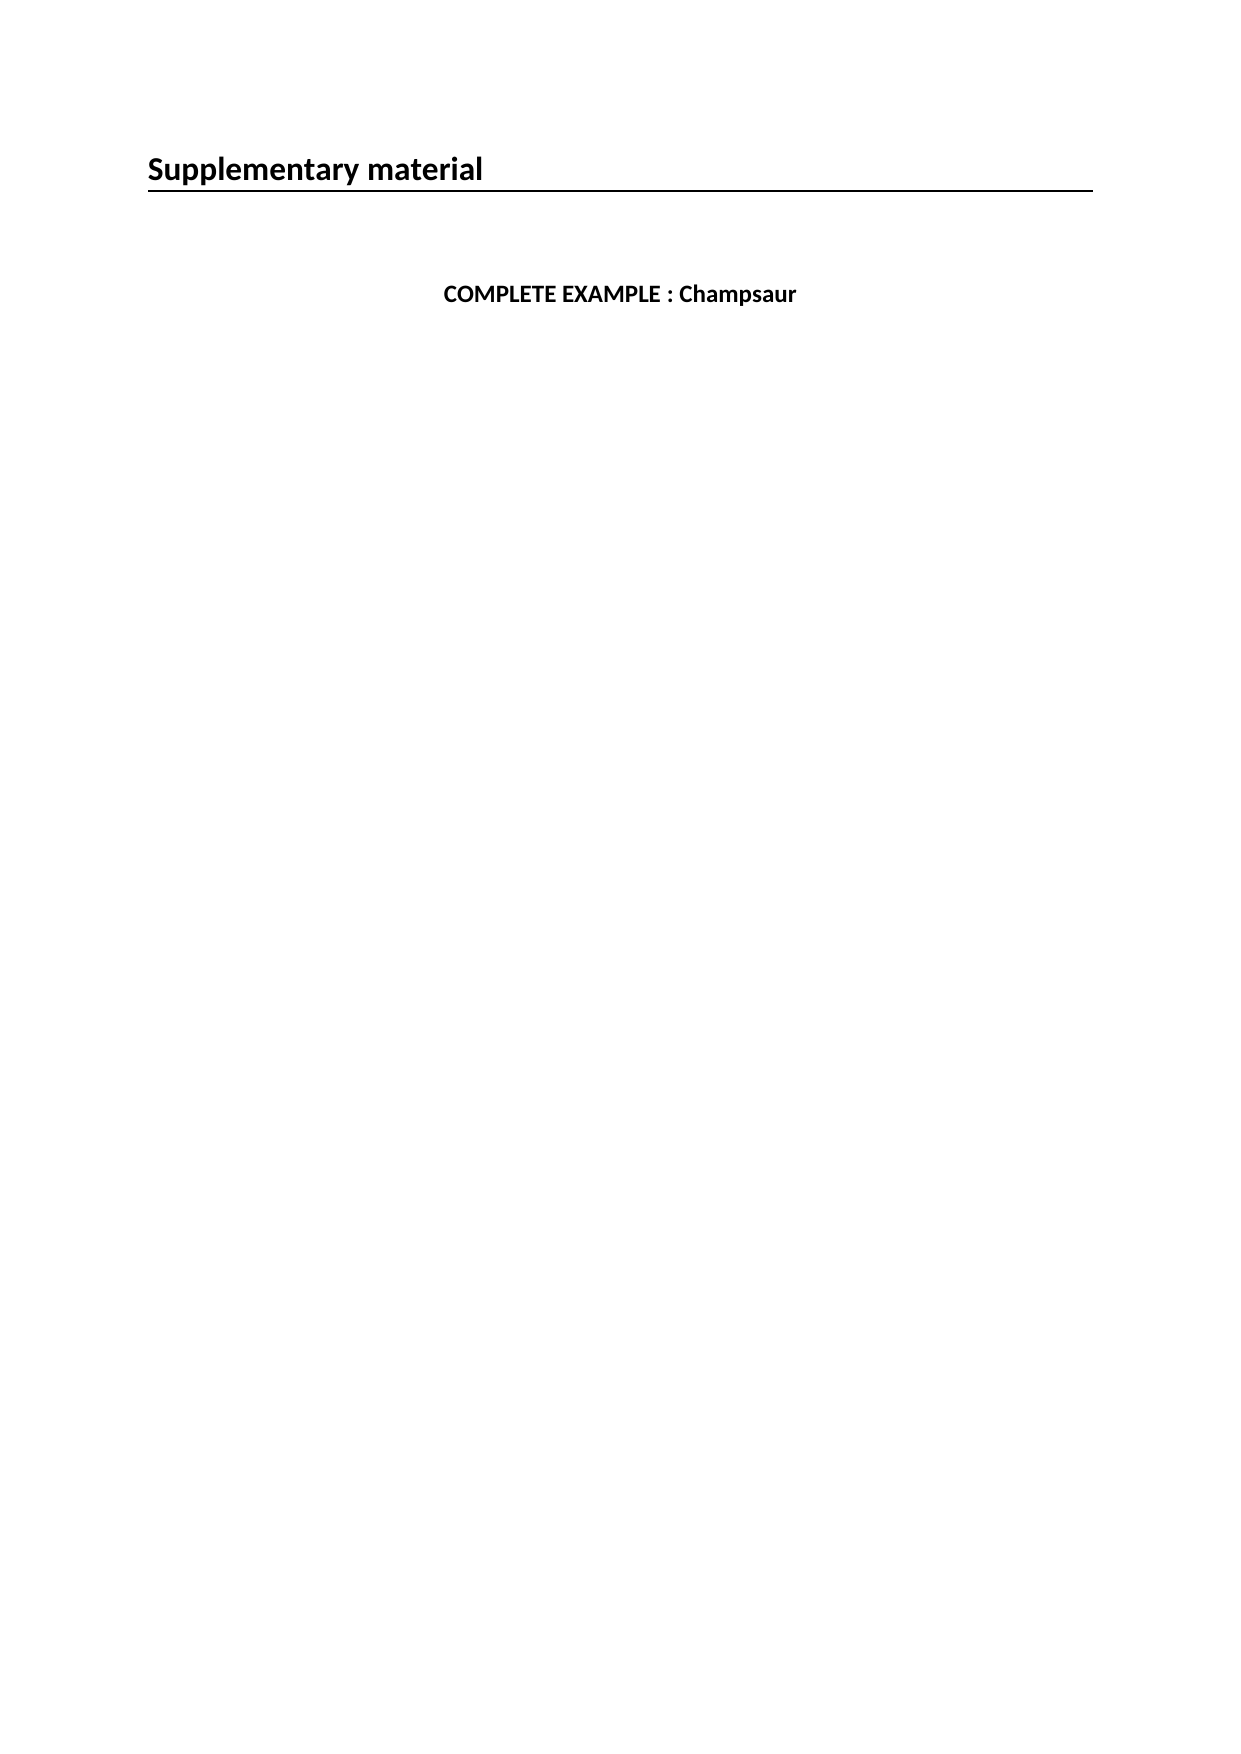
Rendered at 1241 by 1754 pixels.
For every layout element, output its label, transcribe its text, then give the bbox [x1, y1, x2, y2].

text Supplementary material [148, 148, 1093, 190]
text COMPLETE EXAMPLE : Champsaur [148, 278, 1093, 309]
